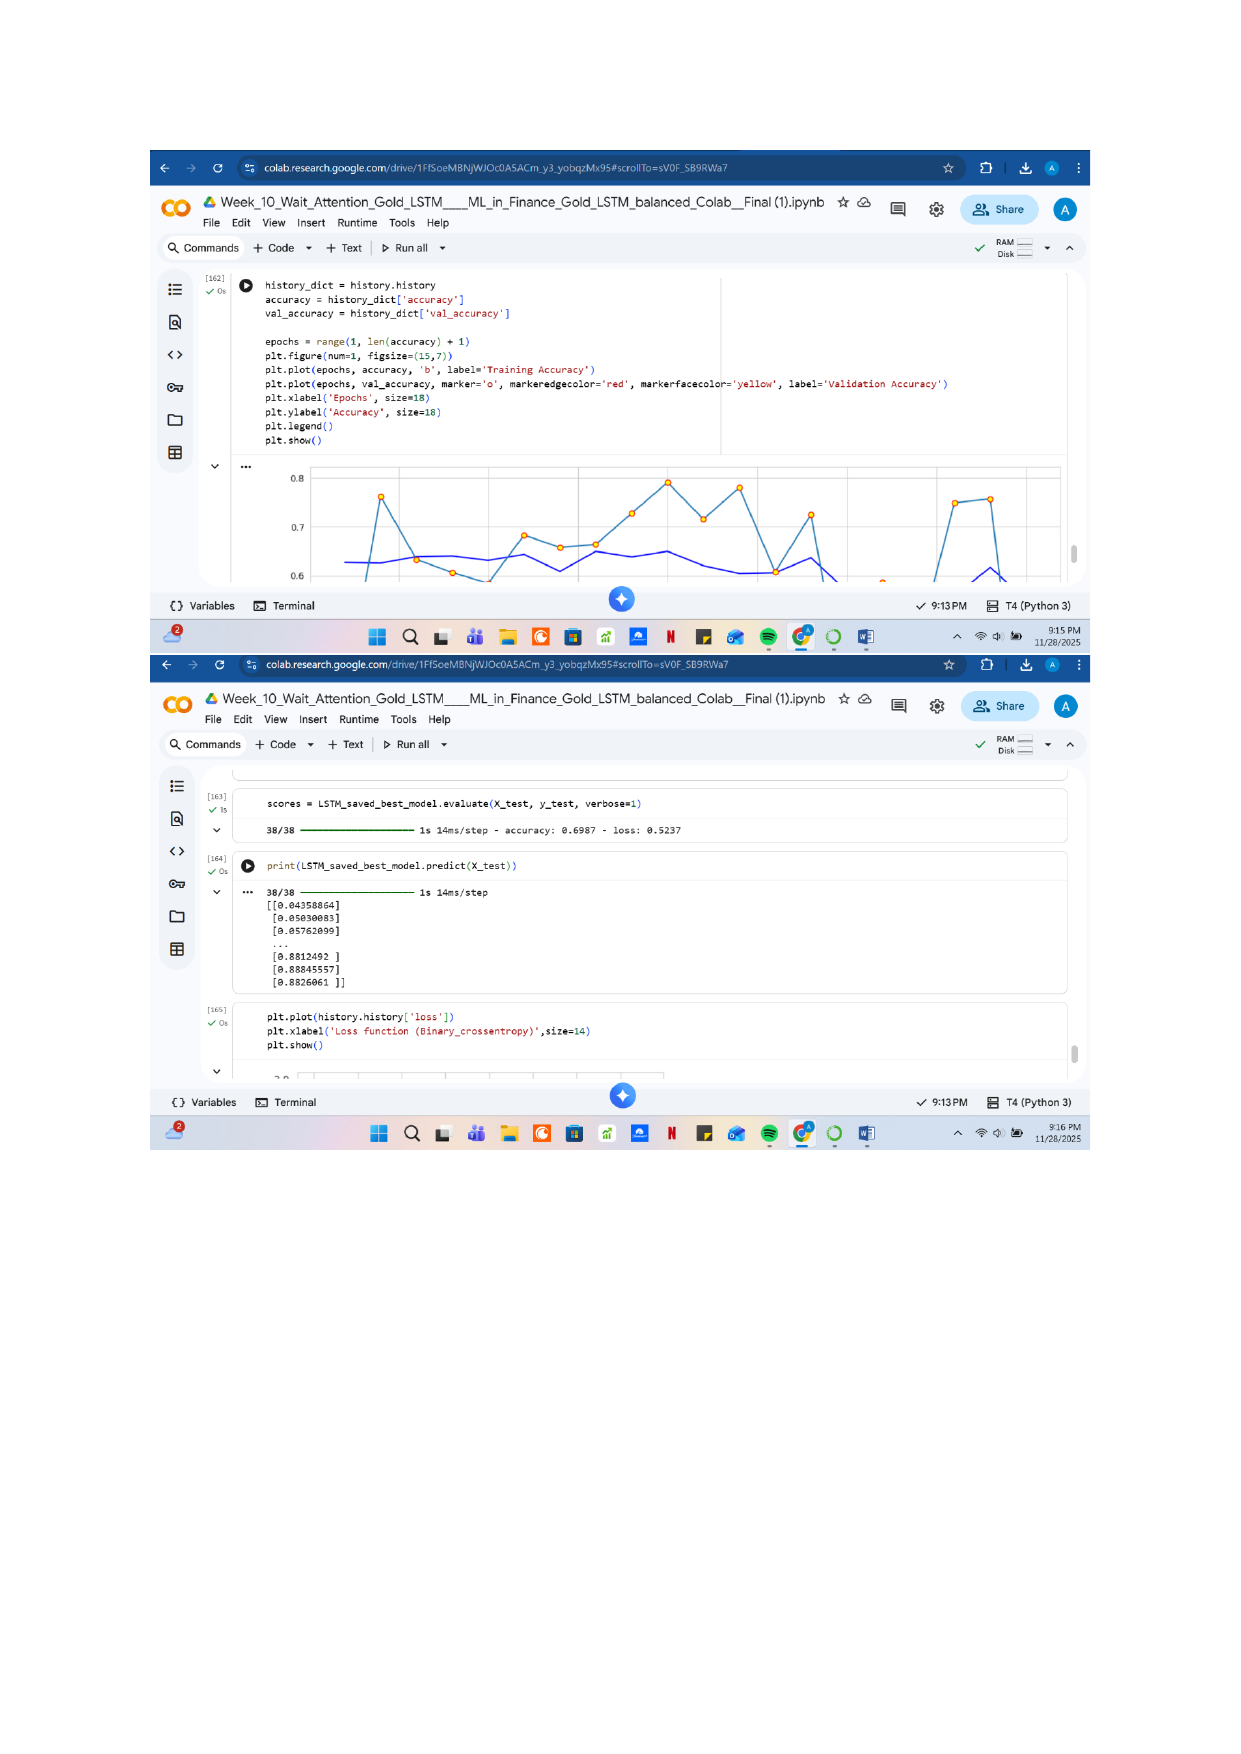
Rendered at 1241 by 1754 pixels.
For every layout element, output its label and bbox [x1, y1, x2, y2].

picture [150, 655, 1091, 1150]
picture [150, 150, 1091, 653]
